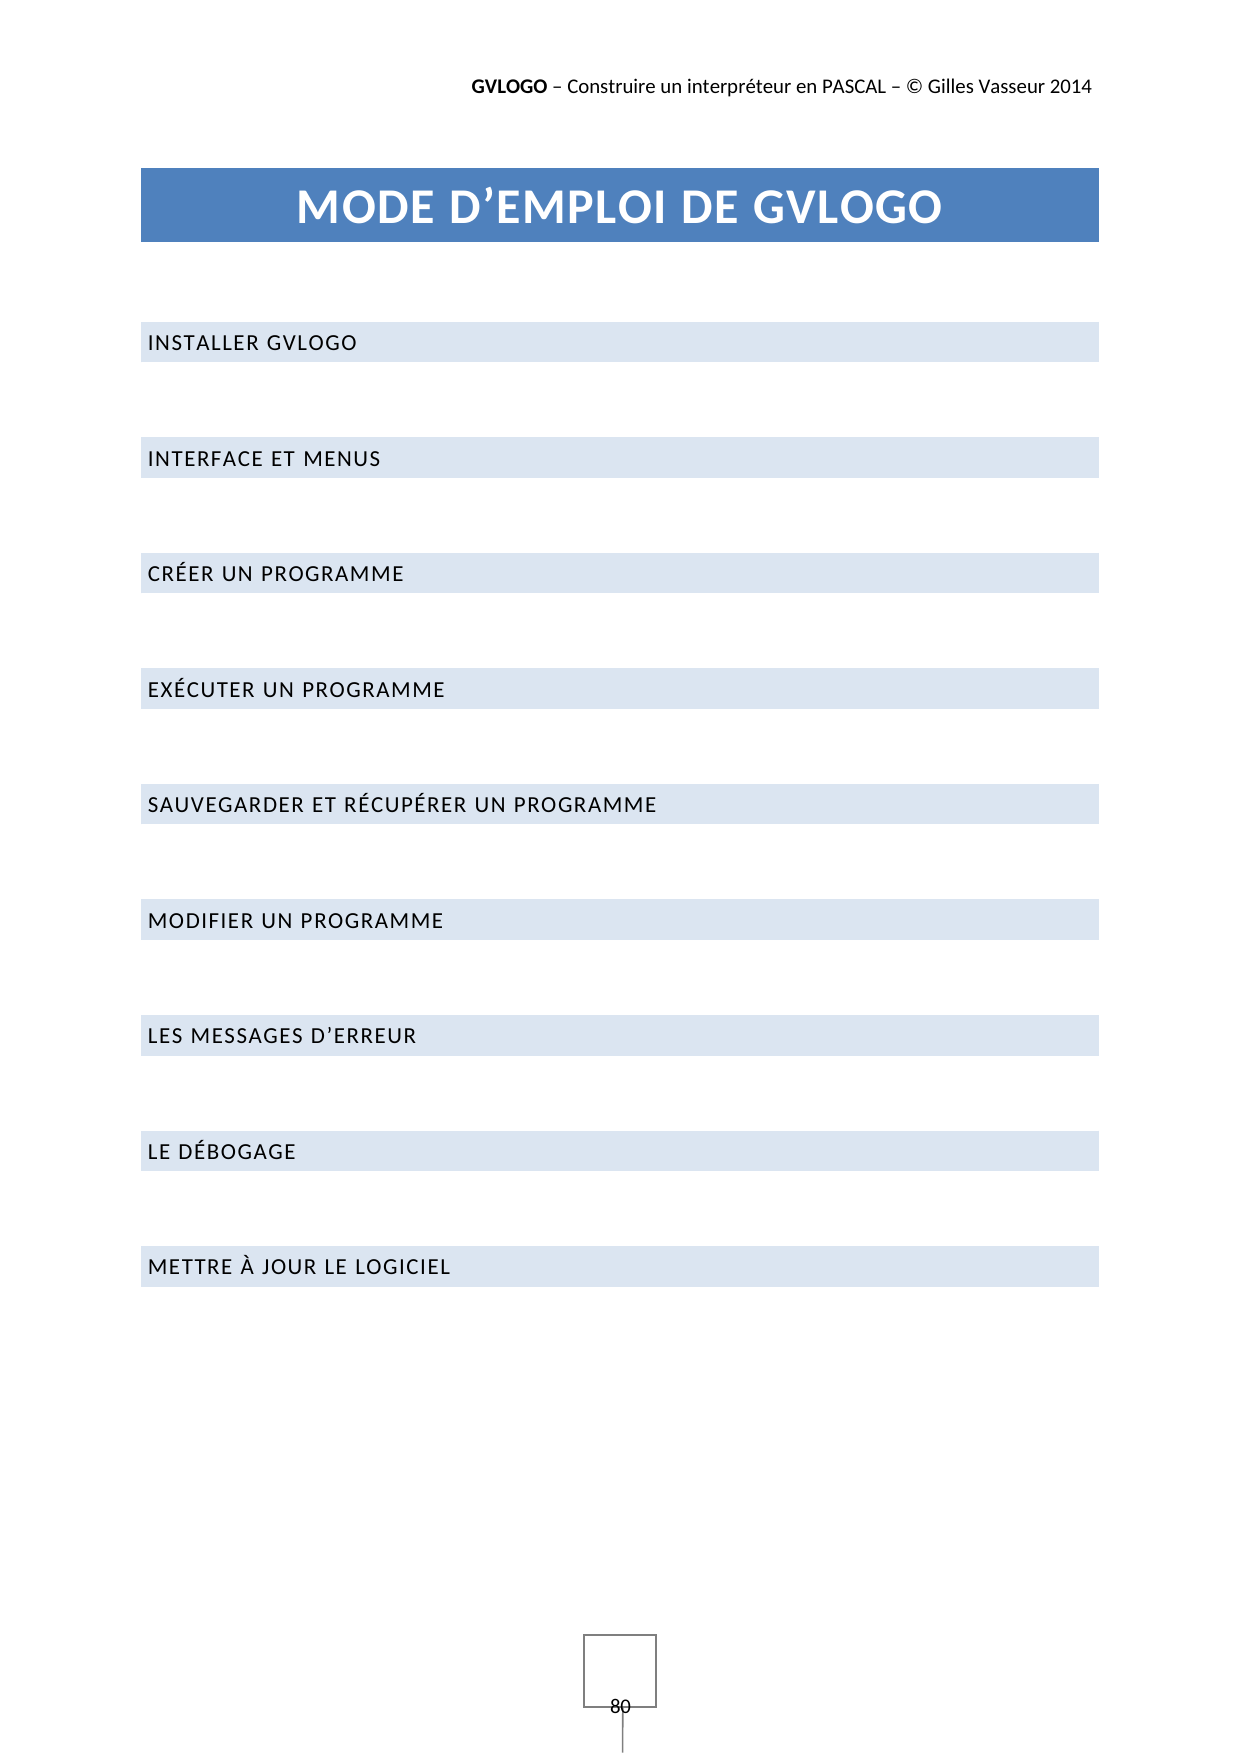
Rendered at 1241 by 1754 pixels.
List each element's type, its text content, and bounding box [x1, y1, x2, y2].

subtitle Installer GVLOGO [148, 328, 1093, 356]
subtitle Créer un programme [148, 559, 1093, 587]
subtitle Sauvegarder et récupérer un programme [148, 790, 1093, 818]
subtitle Interface et menus [148, 444, 1093, 472]
subtitle Modifier un programme [148, 906, 1093, 934]
subtitle Exécuter un programme [148, 675, 1093, 703]
subtitle Le débogage [148, 1137, 1093, 1165]
subtitle Mettre à jour le logiciel [148, 1252, 1093, 1280]
subtitle Les messages d’erreur [148, 1021, 1093, 1049]
subtitle Mode d’emploi de GVLOGO [148, 175, 1093, 236]
